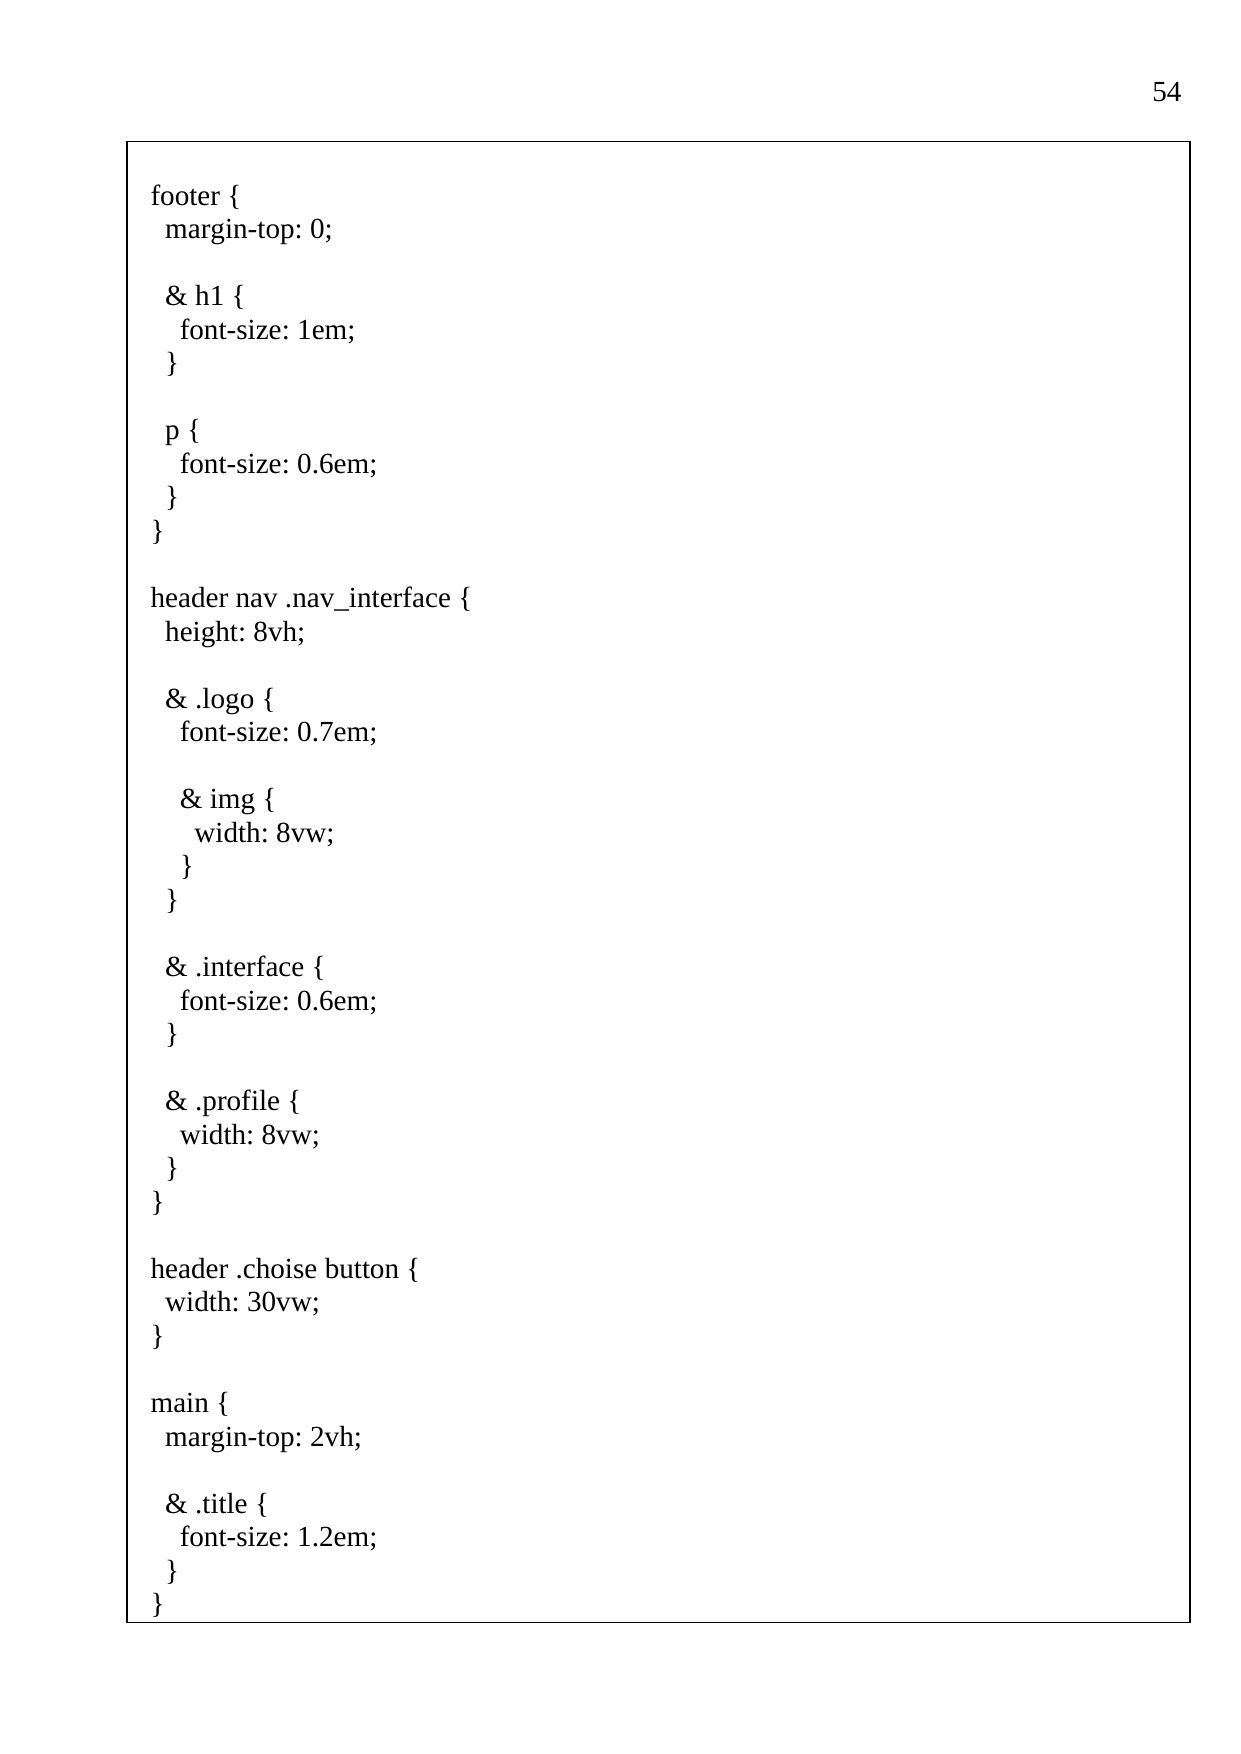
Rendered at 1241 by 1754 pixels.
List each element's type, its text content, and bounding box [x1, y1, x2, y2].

text margin-top: 0; [136, 211, 1181, 245]
text font-size: 0.6em; [136, 446, 1181, 479]
text width: 30vw; [136, 1284, 1181, 1318]
text & img { [136, 781, 1181, 815]
text font-size: 1em; [136, 312, 1181, 345]
text width: 8vw; [136, 815, 1181, 848]
text } [136, 1553, 1181, 1583]
text & .title { [136, 1486, 1181, 1519]
text } [136, 1318, 1181, 1352]
text & h1 { [136, 278, 1181, 312]
text & .logo { [136, 681, 1181, 714]
text & .profile { [136, 1083, 1181, 1117]
text width: 8vw; [136, 1117, 1181, 1150]
text } [136, 1184, 1181, 1217]
text p { [136, 412, 1181, 446]
text margin-top: 2vh; [136, 1419, 1181, 1452]
text } [136, 513, 1181, 547]
text } [136, 882, 1181, 916]
text & .interface { [136, 949, 1181, 983]
text header nav .nav_interface { [136, 580, 1181, 614]
text } [136, 1150, 1181, 1184]
text } [136, 345, 1181, 379]
text } [136, 848, 1181, 882]
text font-size: 1.2em; [136, 1519, 1181, 1553]
text } [136, 479, 1181, 513]
text footer { [136, 178, 1181, 211]
text height: 8vh; [136, 614, 1181, 647]
text } [128, 1583, 1189, 1622]
text font-size: 0.7em; [136, 714, 1181, 748]
text header .choise button { [136, 1251, 1181, 1284]
text font-size: 0.6em; [136, 983, 1181, 1016]
text } [136, 1016, 1181, 1050]
text main { [136, 1385, 1181, 1419]
